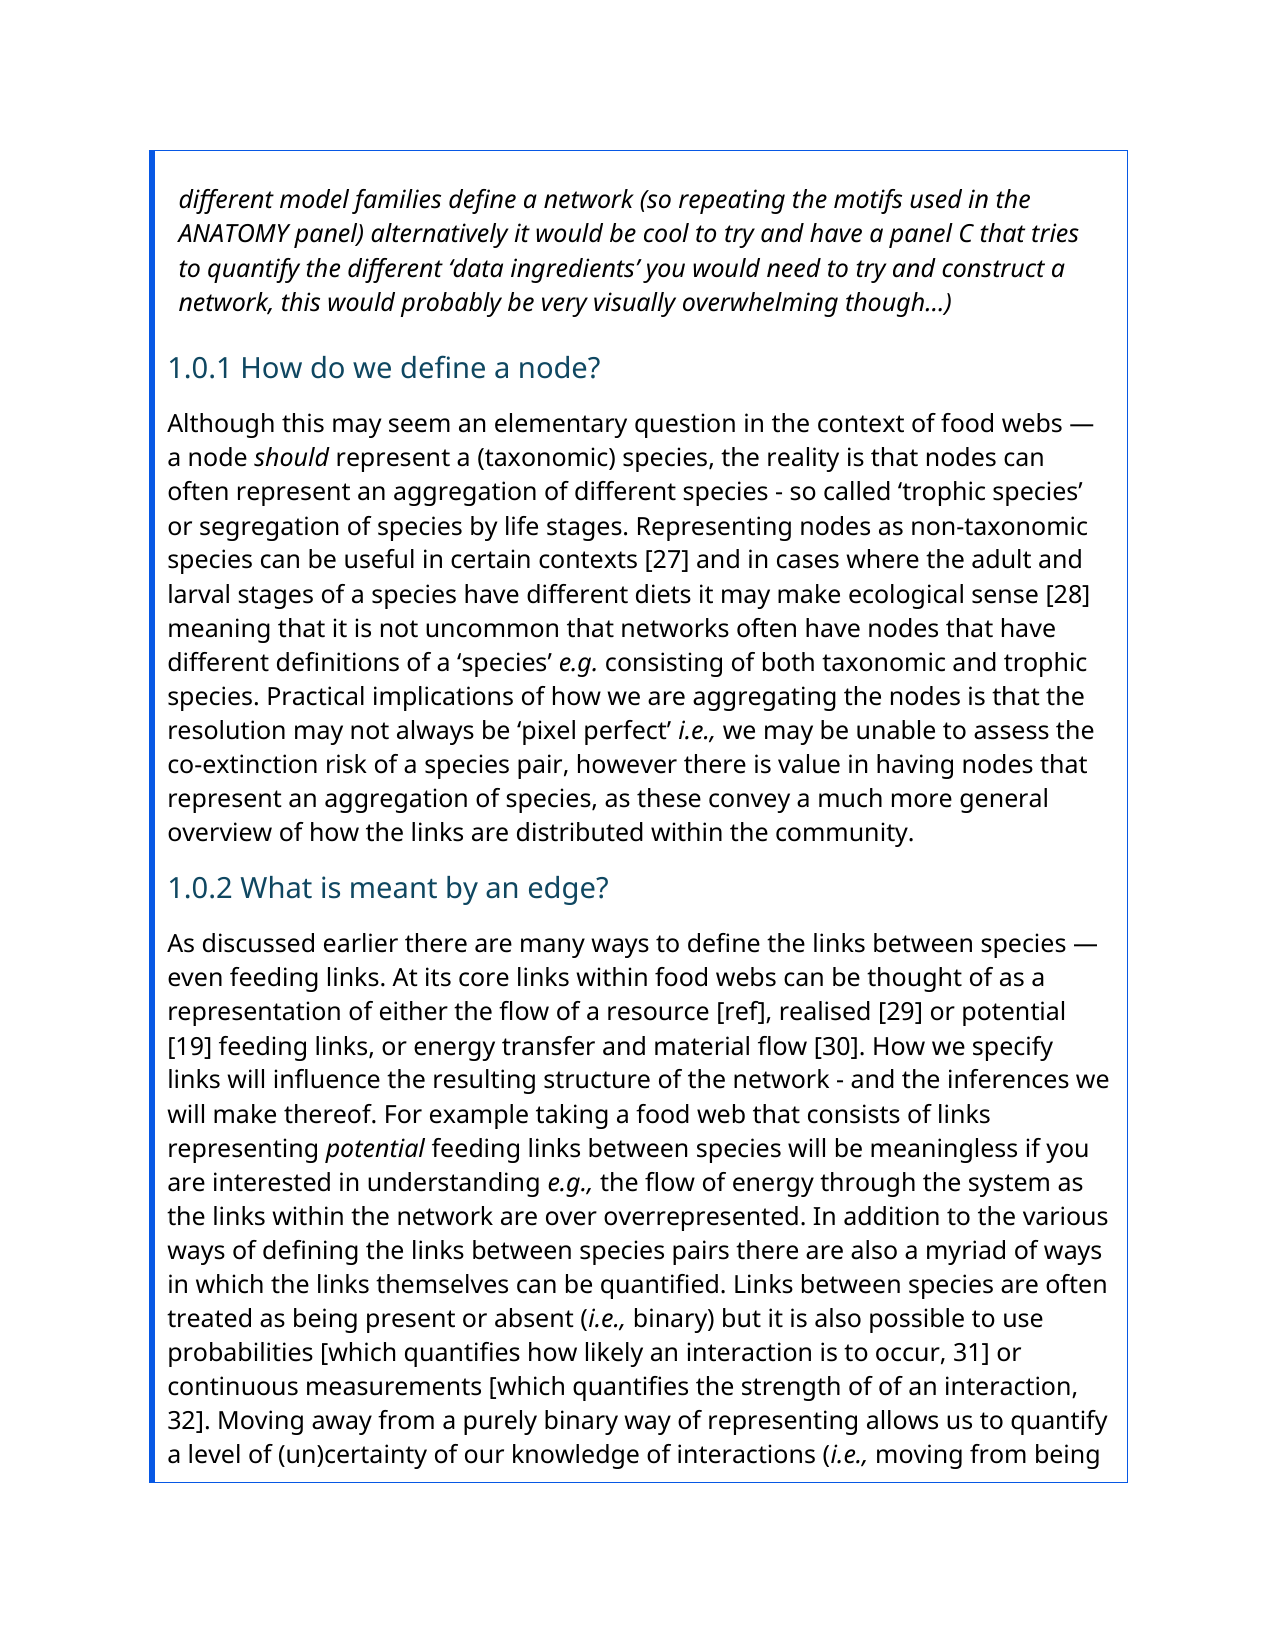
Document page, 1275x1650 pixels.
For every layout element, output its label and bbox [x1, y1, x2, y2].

table_cell [155, 151, 1127, 1482]
